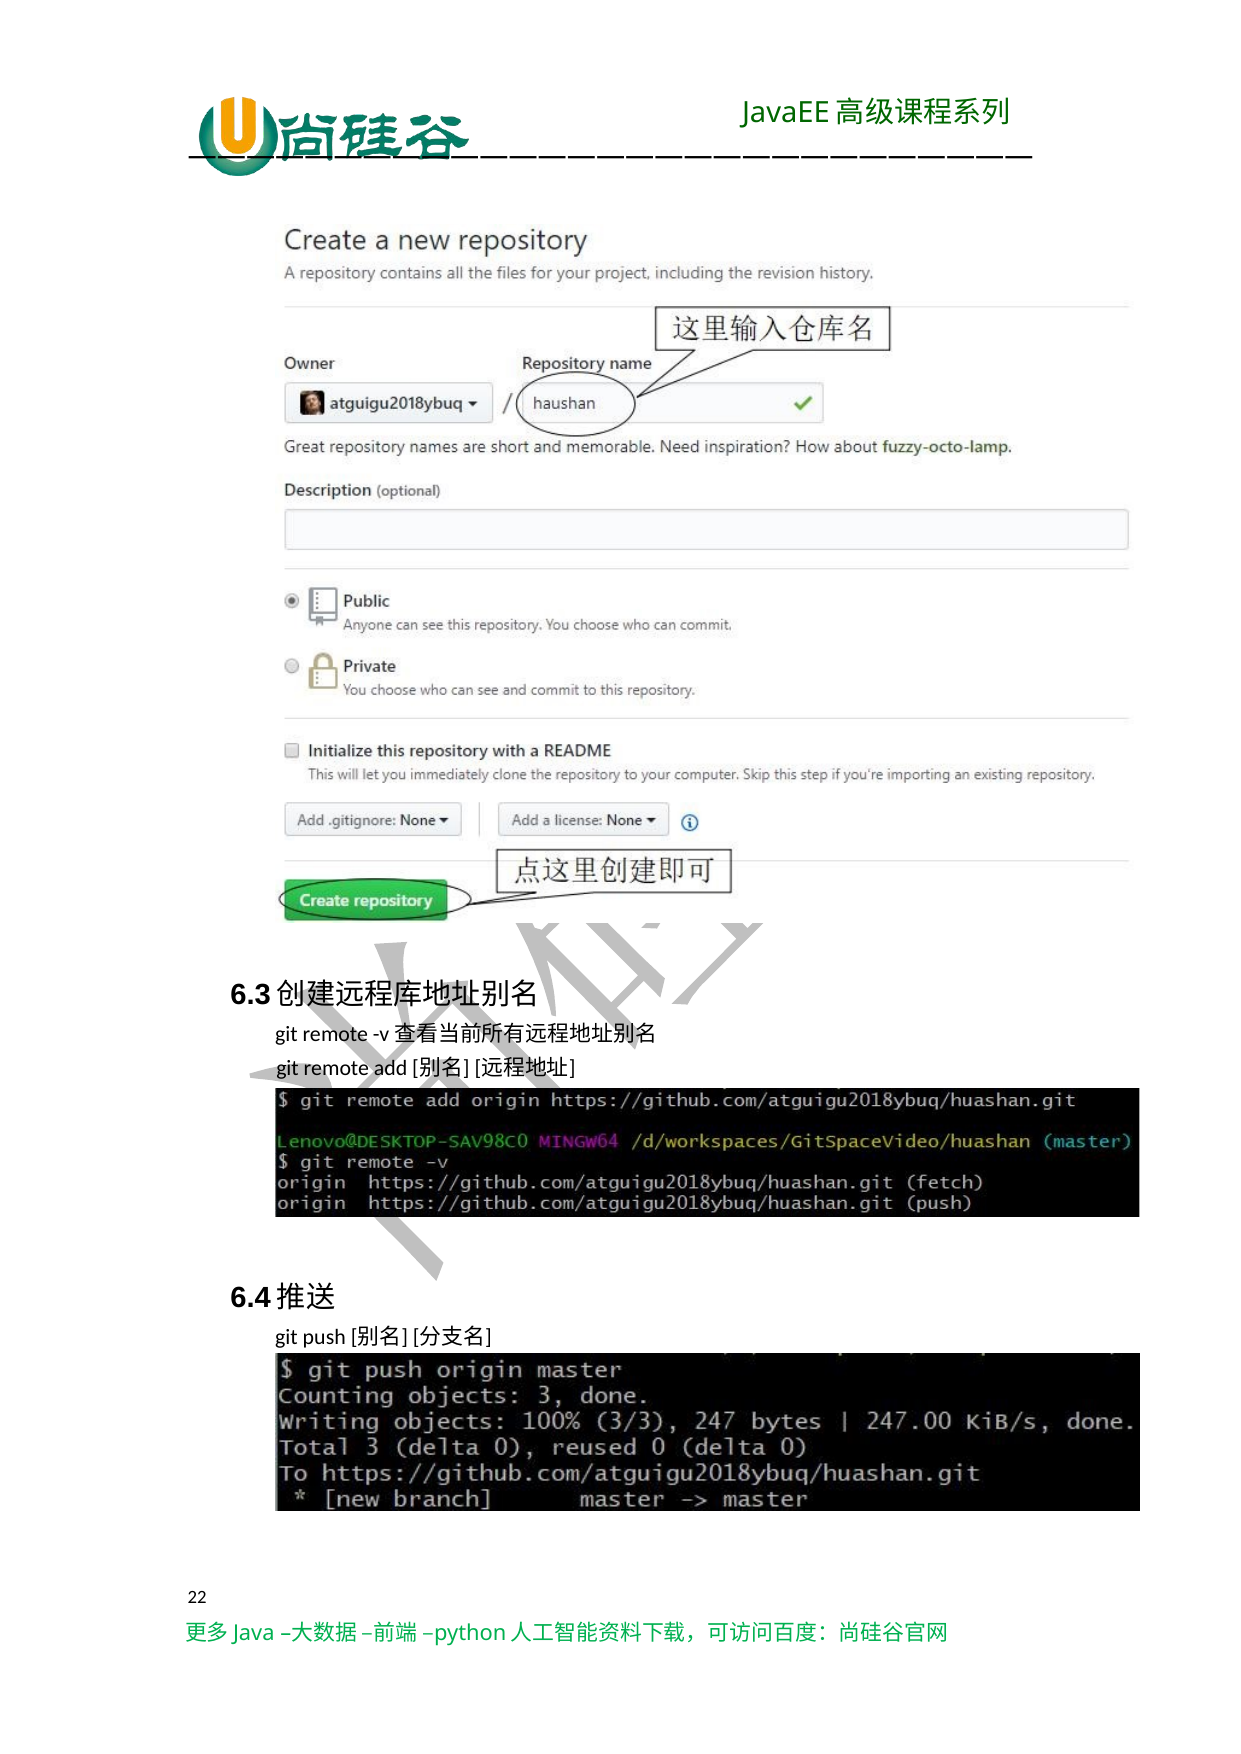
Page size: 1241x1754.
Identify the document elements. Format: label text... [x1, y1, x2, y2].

text git push [别名] [分支名] [275, 1319, 1063, 1351]
subtitle 6.3创建远程库地址别名 [230, 971, 1063, 1013]
text git remote -v 查看当前所有远程地址别名 git remote add [别名] [远程地址] [275, 1016, 679, 1082]
subtitle 6.4推送 [230, 1273, 1063, 1316]
picture [187, 88, 476, 184]
picture [275, 1088, 1140, 1217]
picture [275, 224, 1140, 923]
picture [275, 1353, 1140, 1511]
